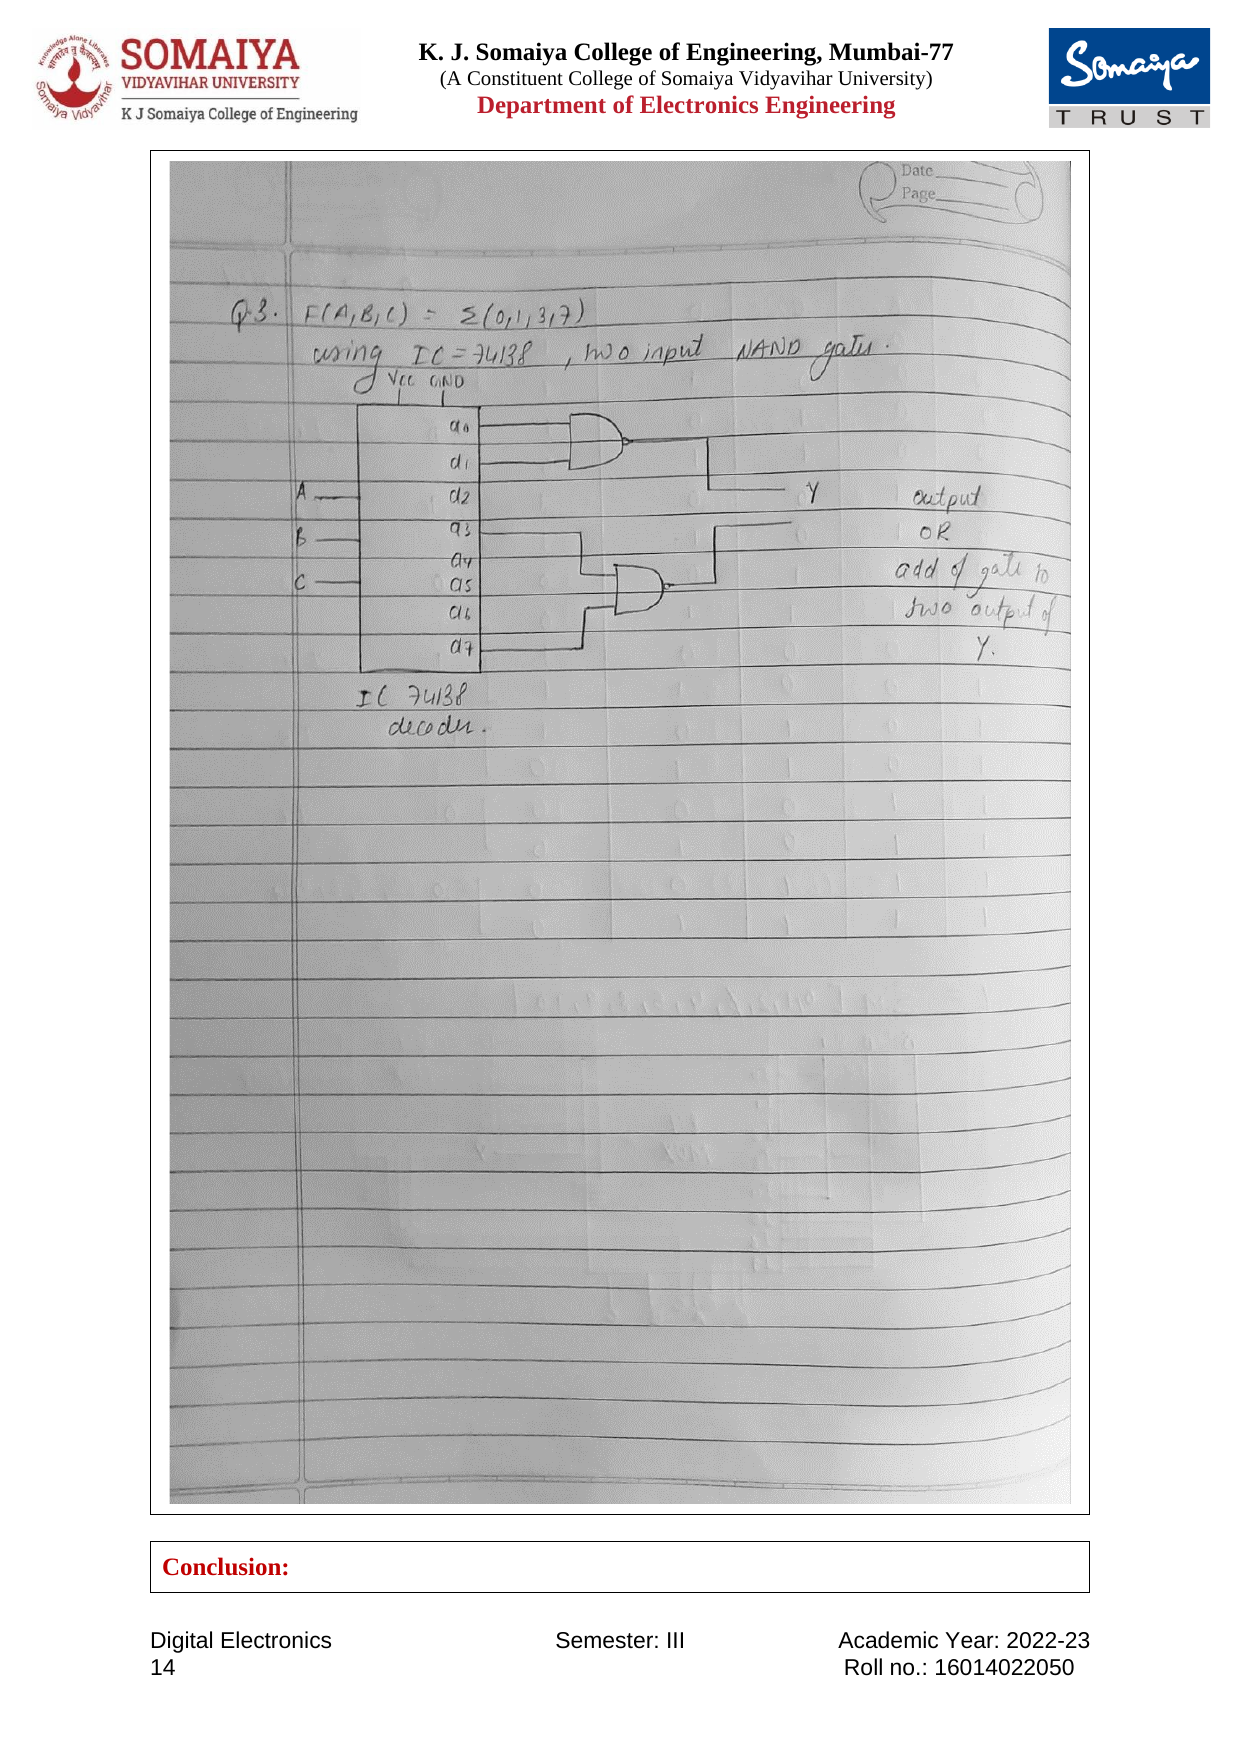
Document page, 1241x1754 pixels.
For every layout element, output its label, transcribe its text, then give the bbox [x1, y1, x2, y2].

picture [1048, 28, 1211, 128]
table_header Conclusion: [151, 1542, 1089, 1592]
picture [31, 28, 361, 130]
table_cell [151, 151, 1089, 1513]
picture [169, 161, 1071, 1504]
